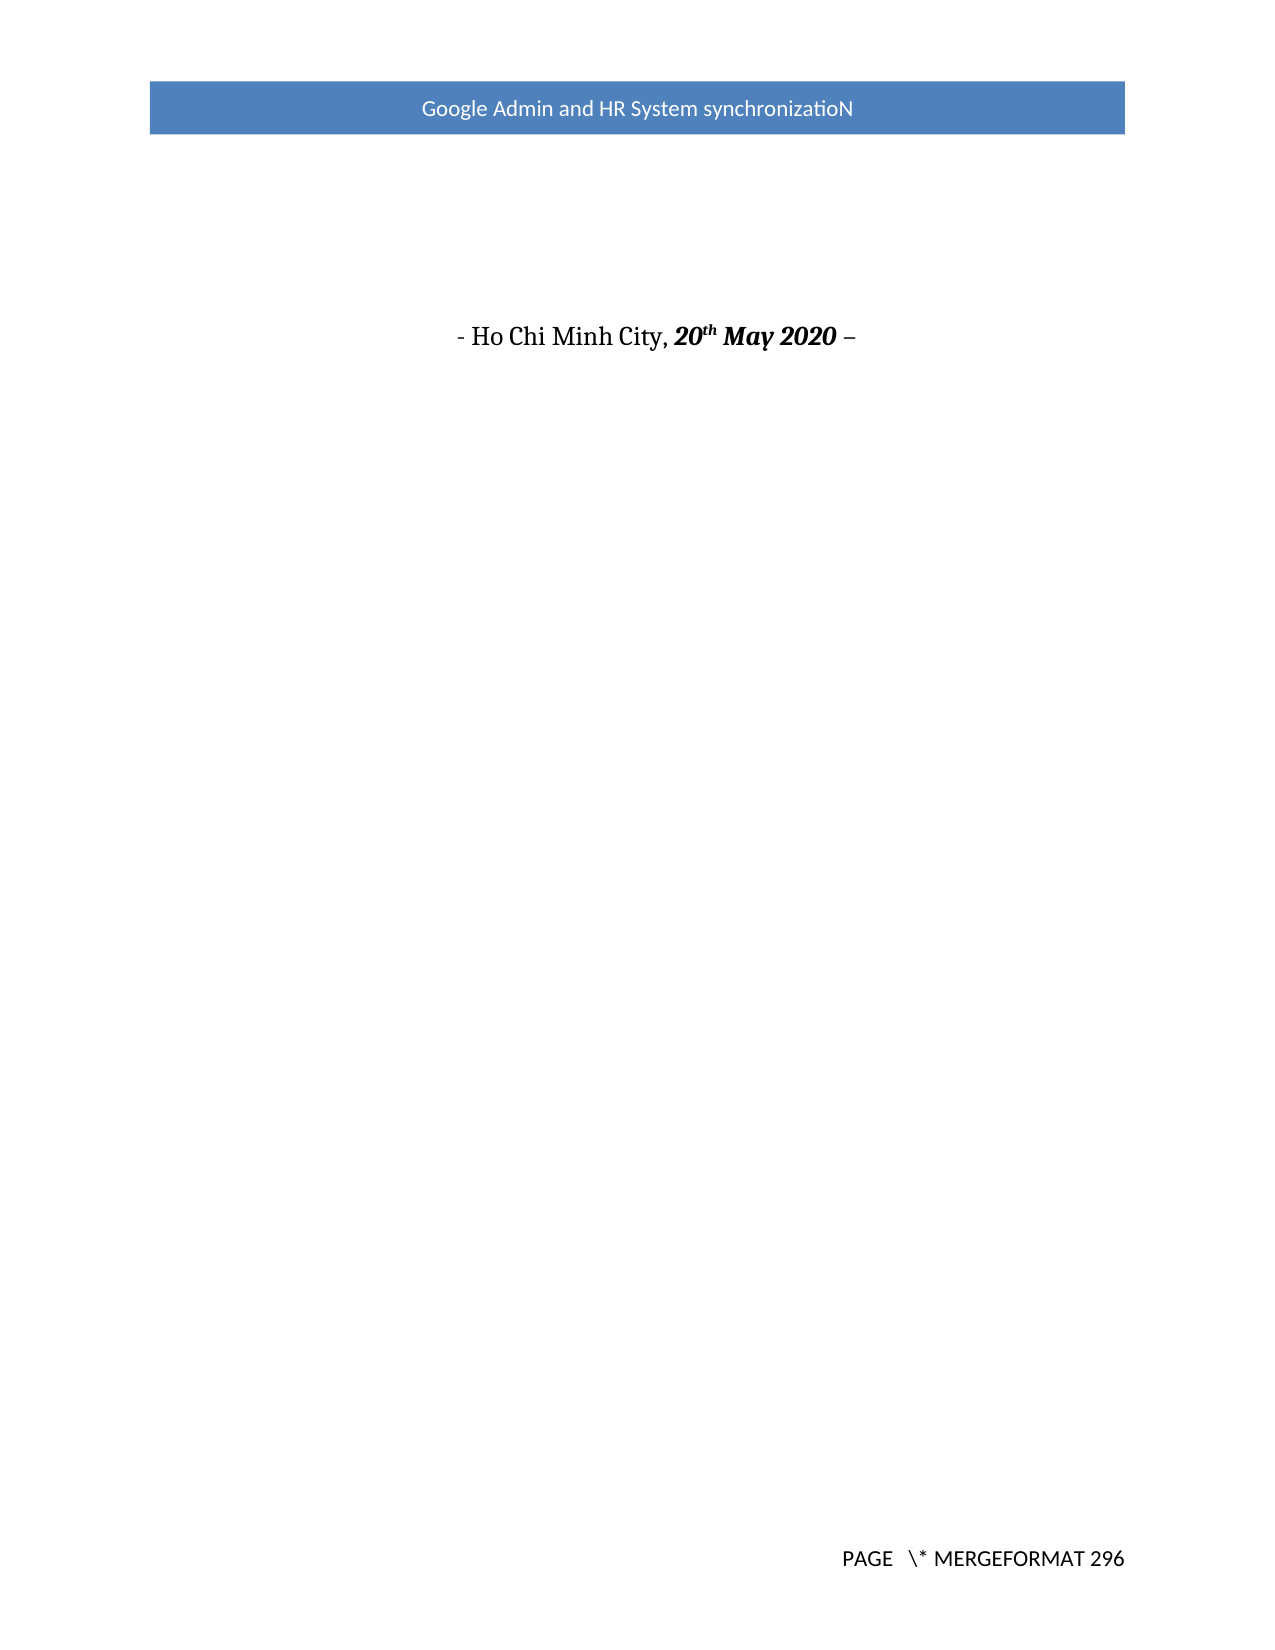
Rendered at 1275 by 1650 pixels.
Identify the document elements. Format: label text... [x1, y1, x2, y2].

text - Ho Chi Minh City, 20th May 2020 – [187, 318, 1125, 356]
